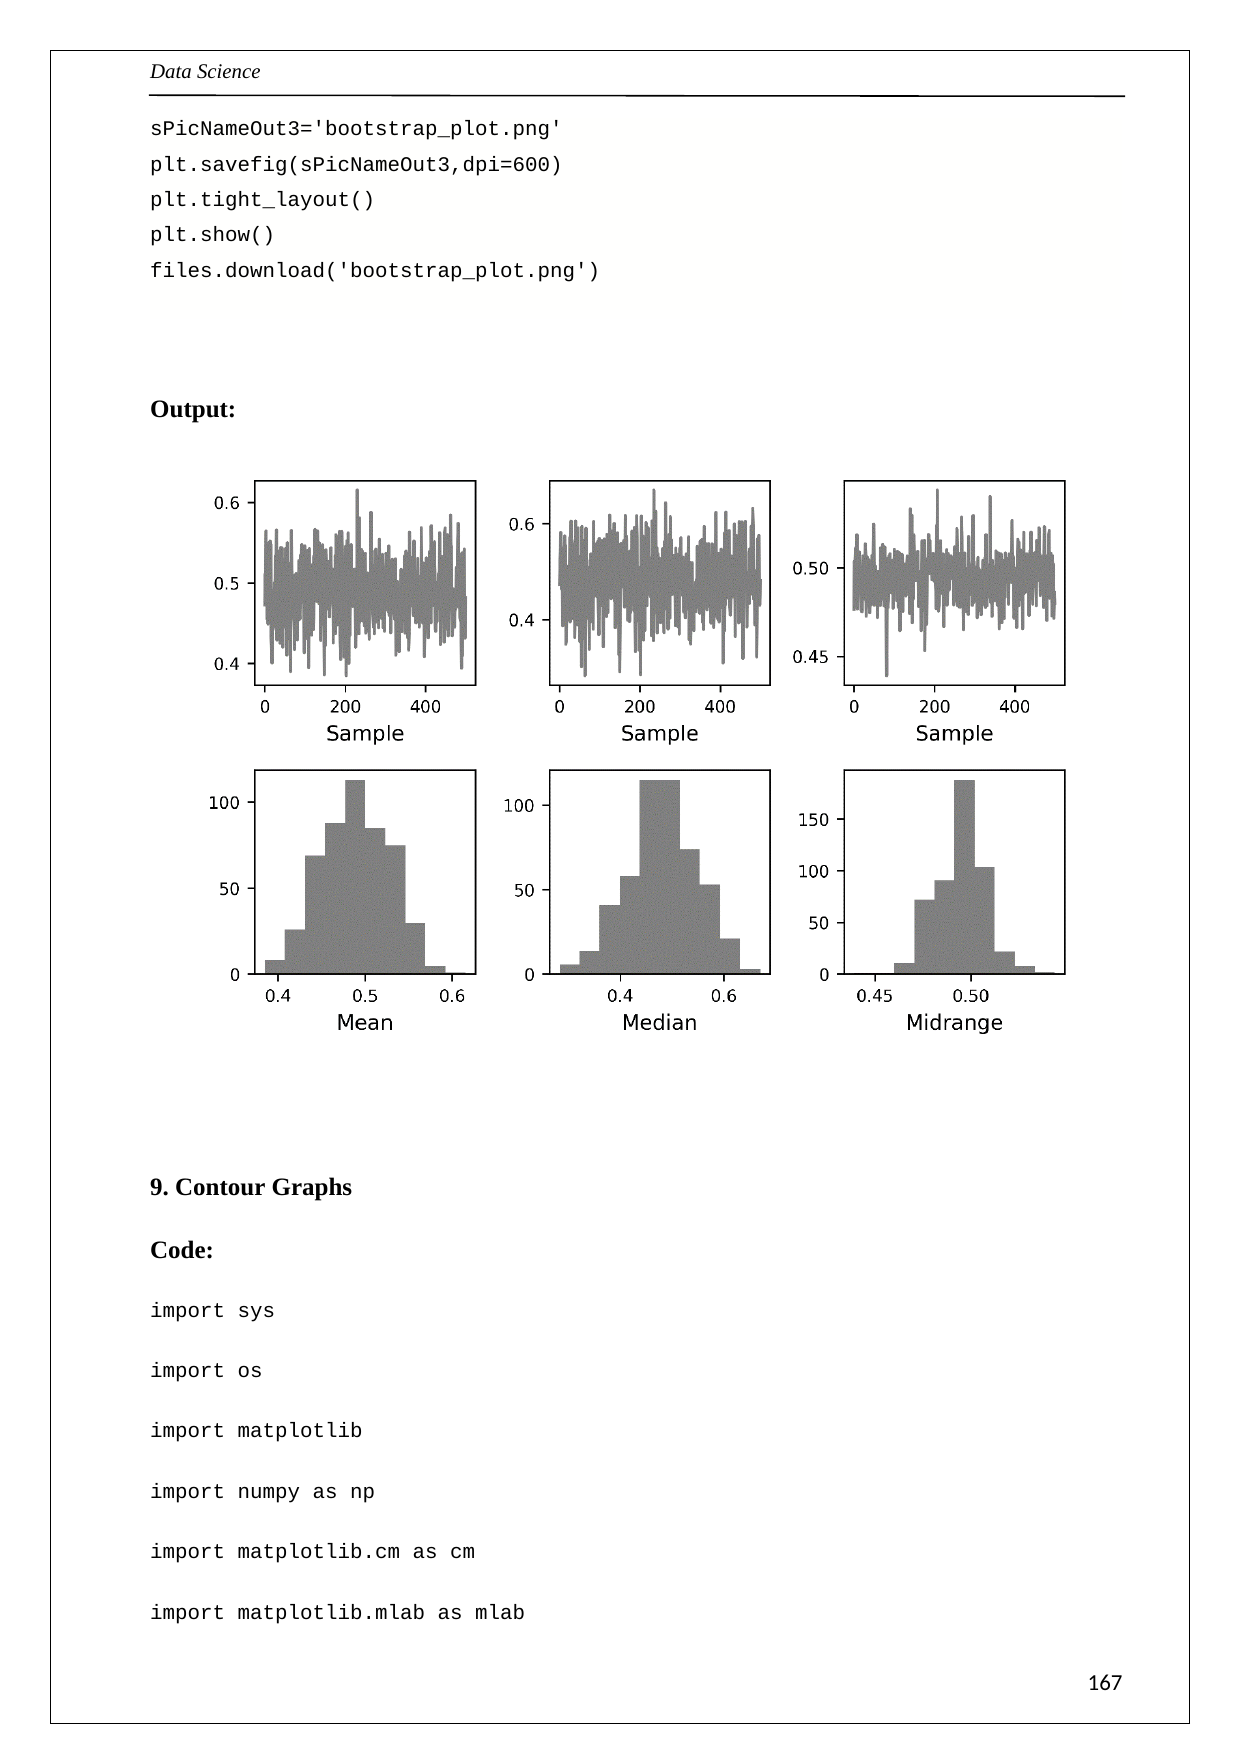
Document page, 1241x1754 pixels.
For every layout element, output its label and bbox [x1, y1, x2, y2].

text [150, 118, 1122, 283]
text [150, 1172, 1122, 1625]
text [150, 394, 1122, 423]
picture [186, 458, 1087, 1059]
